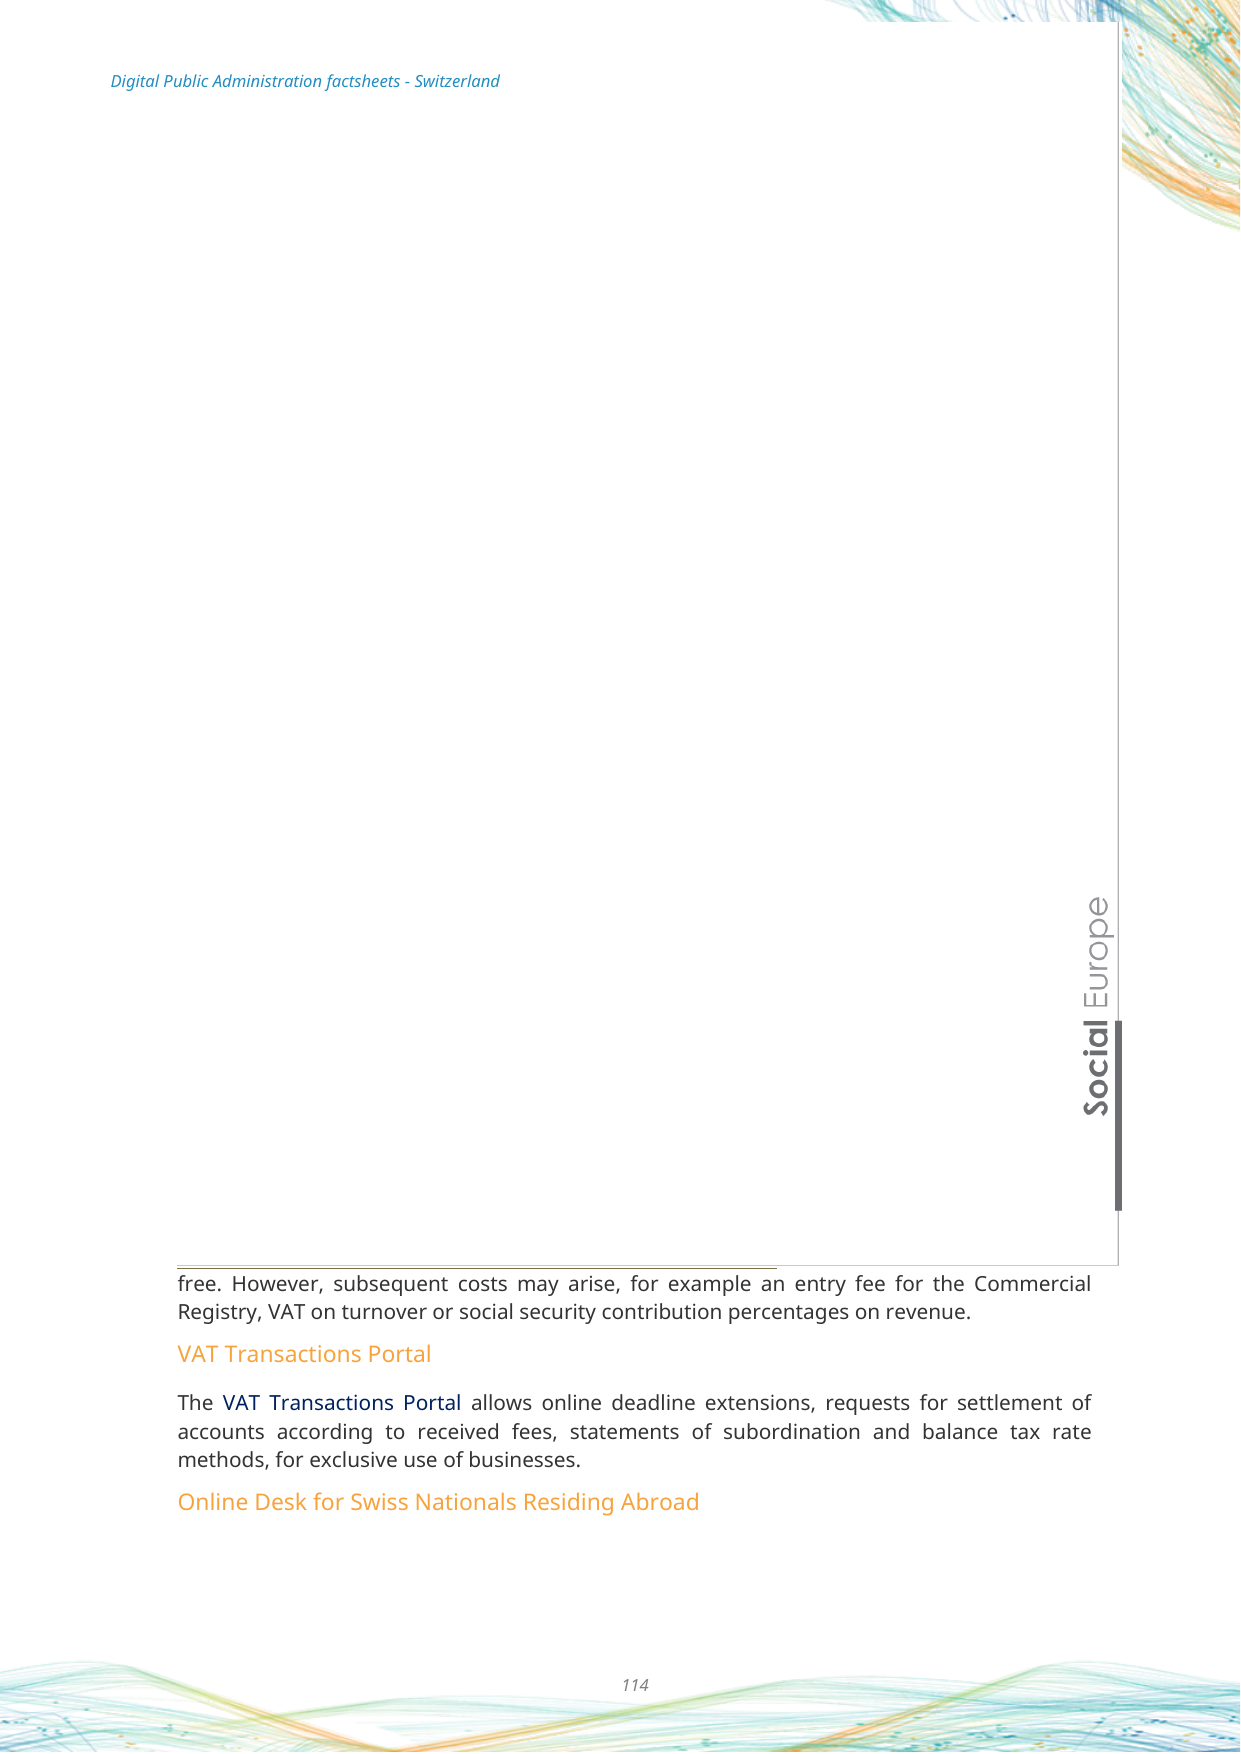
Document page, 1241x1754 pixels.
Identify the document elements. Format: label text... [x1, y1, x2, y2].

text EasyGov.swiss works through guided dialogue with questions and entered responses. The approximate duration of an application or amendment is displayed at the beginning. Once logged in, the cockpit gives an overview of all the administrative procedures the user has already dealt with for his/her company on EasyGov.swiss. It also gives information on completed processes and on those that are still being handled. The use of EasyGov.swiss is free. However, subsequent costs may arise, for example an entry fee for the Commercial Registry, VAT on turnover or social security contribution percentages on revenue. [177, 1269, 1092, 1326]
picture [0, 1643, 1241, 1752]
subtitle VAT Transactions Portal [177, 1338, 1092, 1369]
text The VAT Transactions Portal allows online deadline extensions, requests for settlement of accounts according to received fees, statements of subordination and balance tax rate methods, for exclusive use of businesses. [177, 1388, 1092, 1474]
picture [177, 0, 1241, 1266]
subtitle Online Desk for Swiss Nationals Residing Abroad [177, 1486, 1092, 1517]
